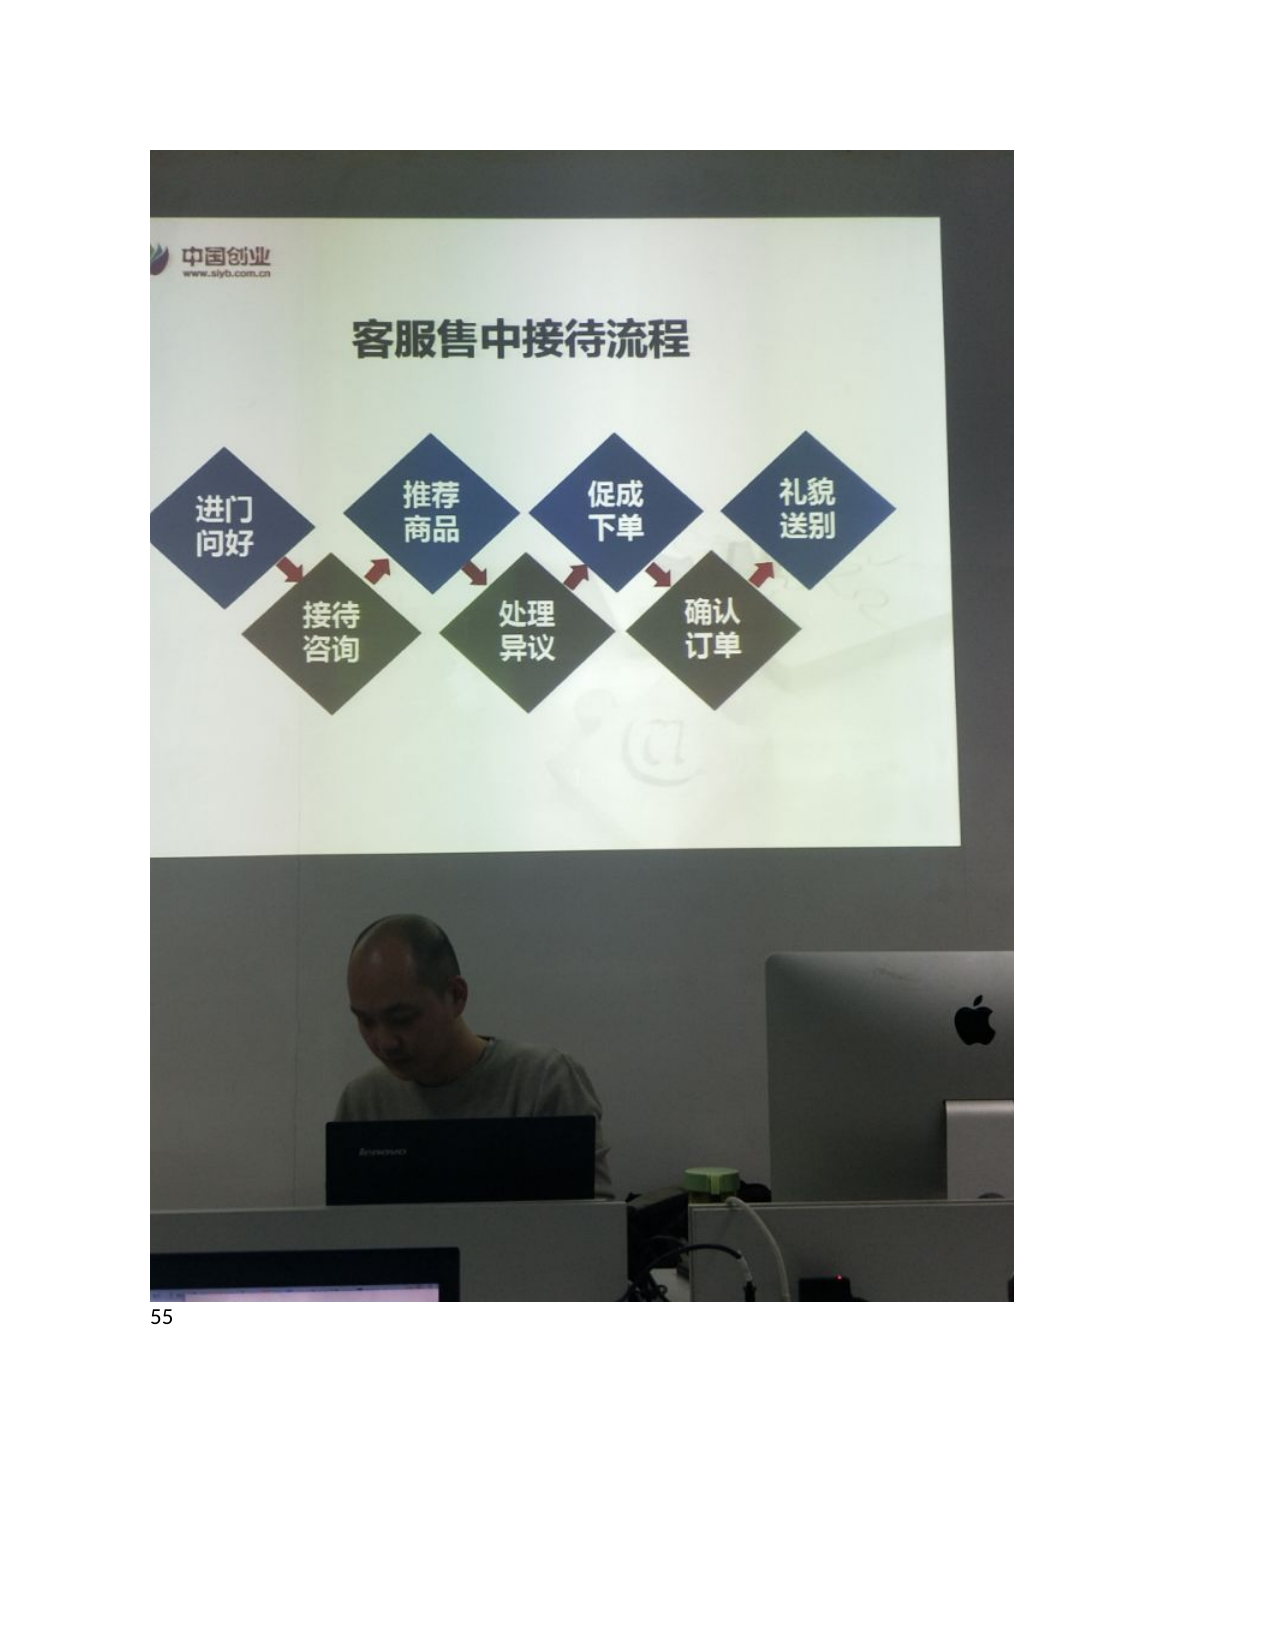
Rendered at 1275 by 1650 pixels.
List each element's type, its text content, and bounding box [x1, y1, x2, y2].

picture [150, 150, 1014, 1302]
text 55 [150, 1302, 1125, 1330]
